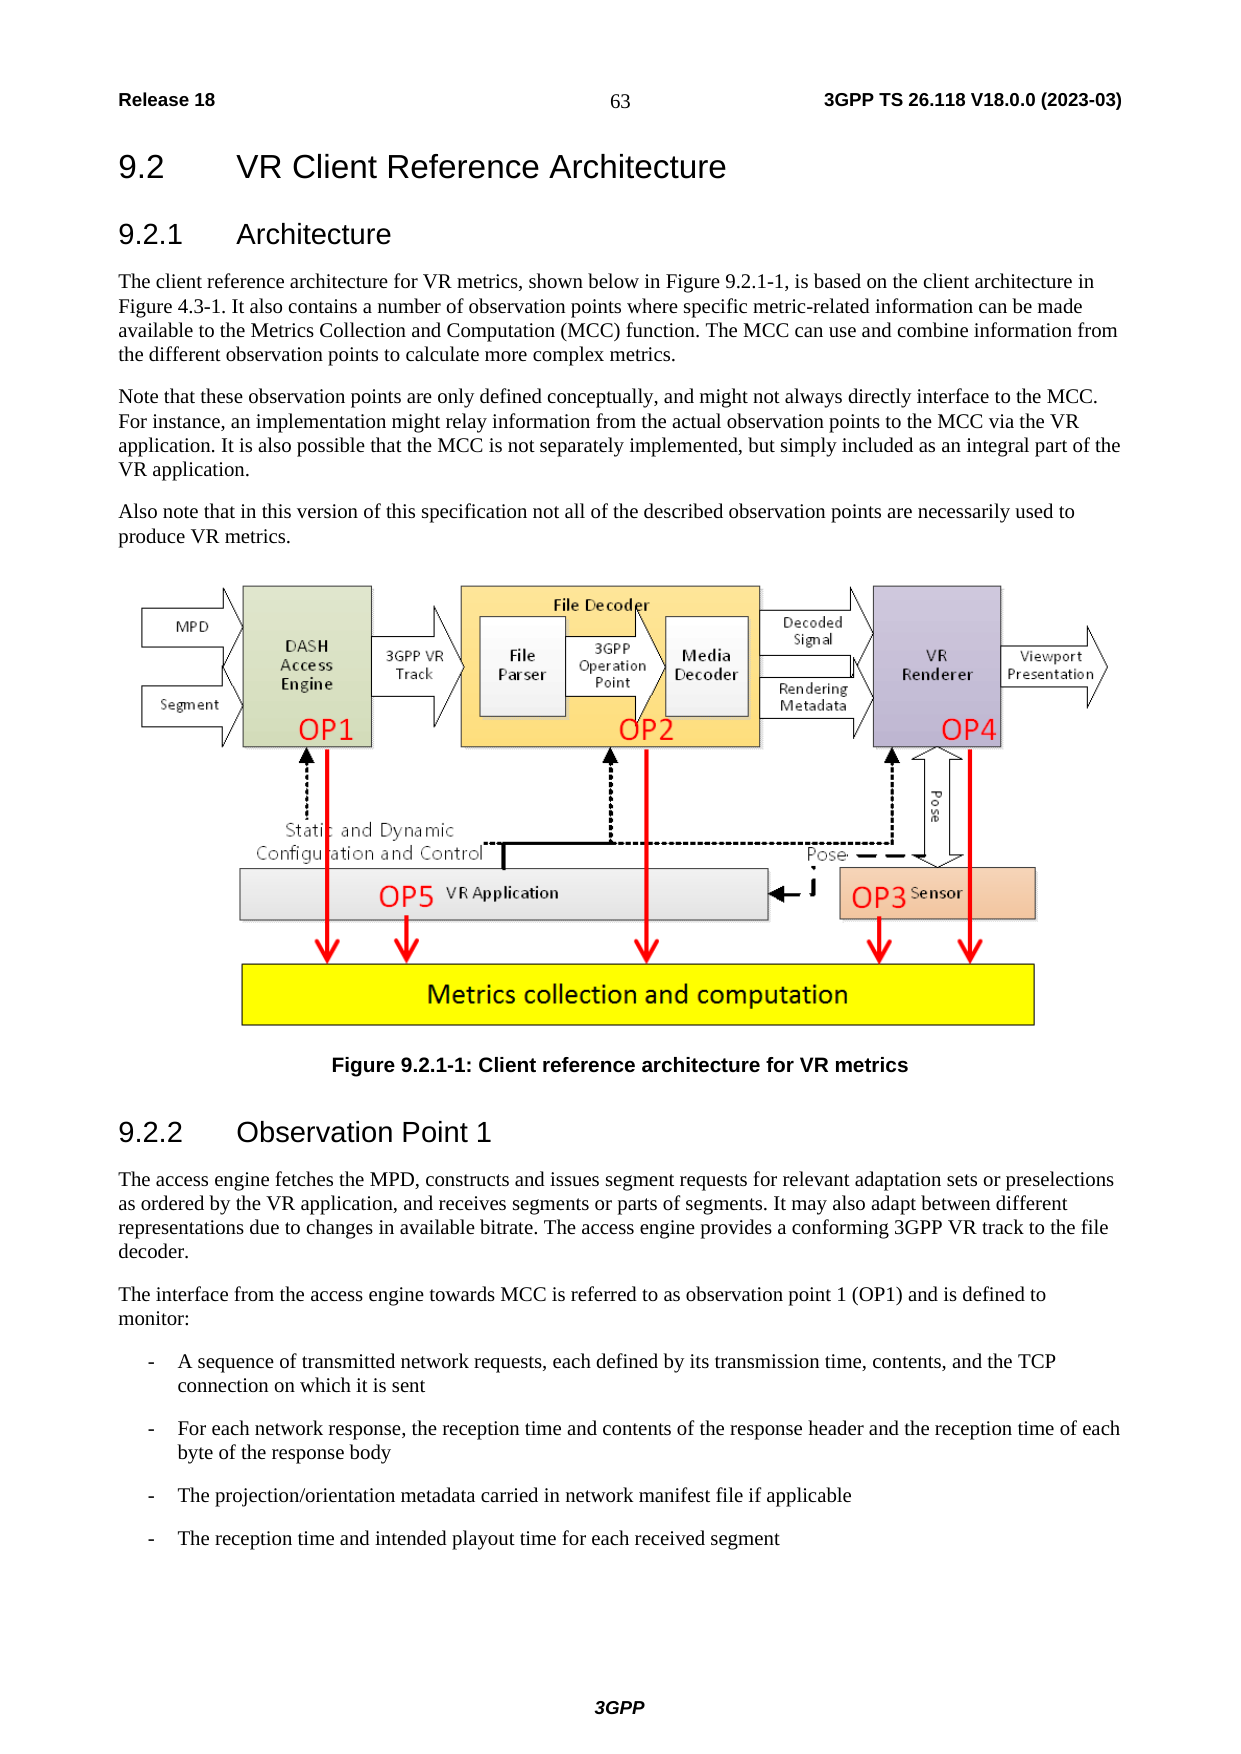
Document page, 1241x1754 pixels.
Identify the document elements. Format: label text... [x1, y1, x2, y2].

picture [132, 572, 1114, 1035]
text - The projection/orientation metadata carried in network manifest file if applicable [148, 1483, 1122, 1507]
subtitle 9.2.1 Architecture [118, 217, 1122, 251]
text - For each network response, the reception time and contents of the response header and the reception time of each byte of the response body [148, 1416, 1122, 1464]
text The interface from the access engine towards MCC is referred to as observation point 1 (OP1) and is defined to monitor: [118, 1282, 1122, 1330]
text The client reference architecture for VR metrics, shown below in Figure 9.2.1-1, is based on the client architecture in Figure 4.3-1. It also contains a number of observation points where specific metric-related information can be made available to the Metrics Collection and Computation (MCC) function. The MCC can use and combine information from the different observation points to calculate more complex metrics. [118, 269, 1122, 366]
subtitle 9.2 VR Client Reference Architecture [118, 147, 1122, 186]
text The access engine fetches the MPD, constructs and issues segment requests for relevant adaptation sets or preselections as ordered by the VR application, and receives segments or parts of segments. It may also adapt between different representations due to changes in available bitrate. The access engine provides a conforming 3GPP VR track to the file decoder. [118, 1167, 1122, 1263]
text Note that these observation points are only defined conceptually, and might not always directly interface to the MCC. For instance, an implementation might relay information from the actual observation points to the MCC via the VR application. It is also possible that the MCC is not separately implemented, but simply included as an integral part of the VR application. [118, 384, 1122, 481]
text - The reception time and intended playout time for each received segment [148, 1525, 1122, 1549]
subtitle 9.2.2 Observation Point 1 [118, 1115, 1122, 1148]
text Figure 9.2.1-1: Client reference architecture for VR metrics [118, 1053, 1122, 1077]
text Also note that in this version of this specification not all of the described observation points are necessarily used to produce VR metrics. [118, 499, 1122, 548]
text - A sequence of transmitted network requests, each defined by its transmission time, contents, and the TCP connection on which it is sent [148, 1349, 1122, 1397]
